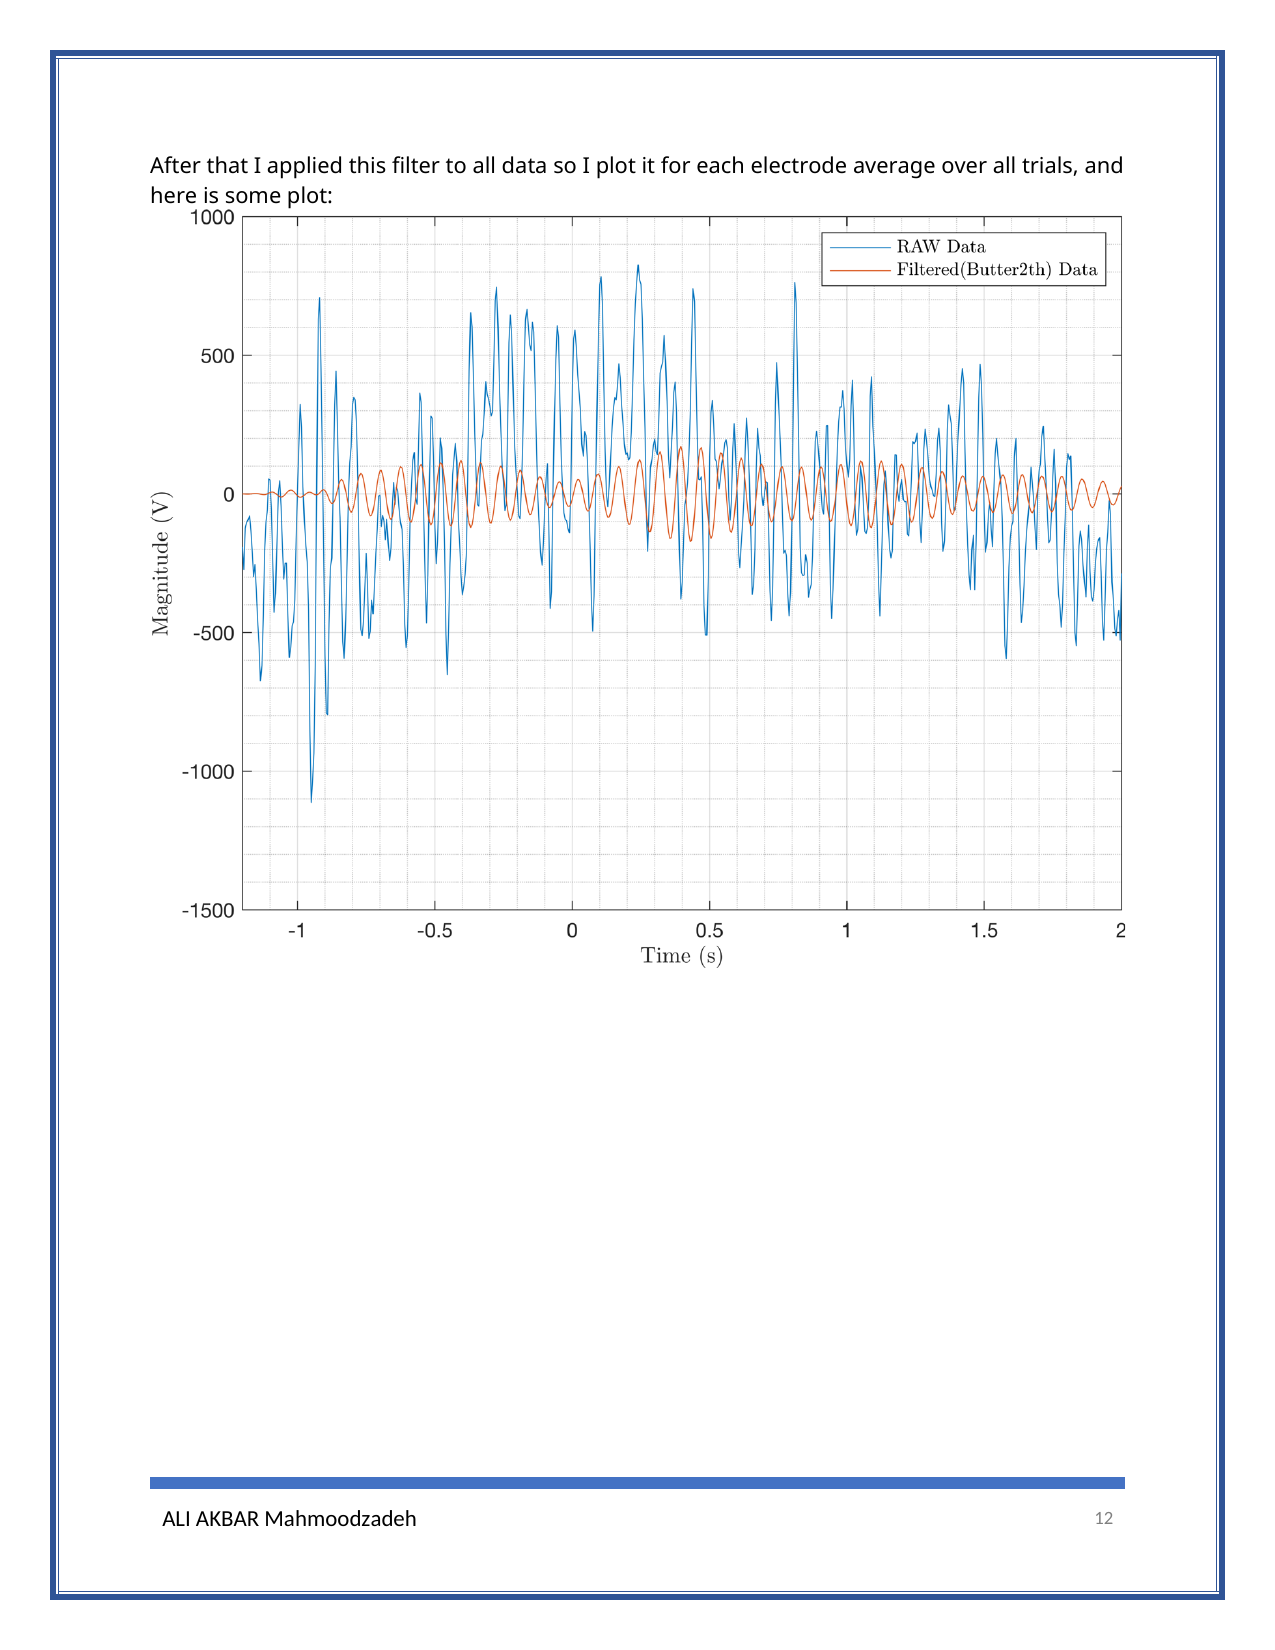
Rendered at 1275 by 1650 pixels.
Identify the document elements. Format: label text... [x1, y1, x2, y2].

picture [150, 209, 1125, 968]
text After that I applied this filter to all data so I plot it for each electrode average over all trials, and here is some plot: [150, 150, 1125, 209]
